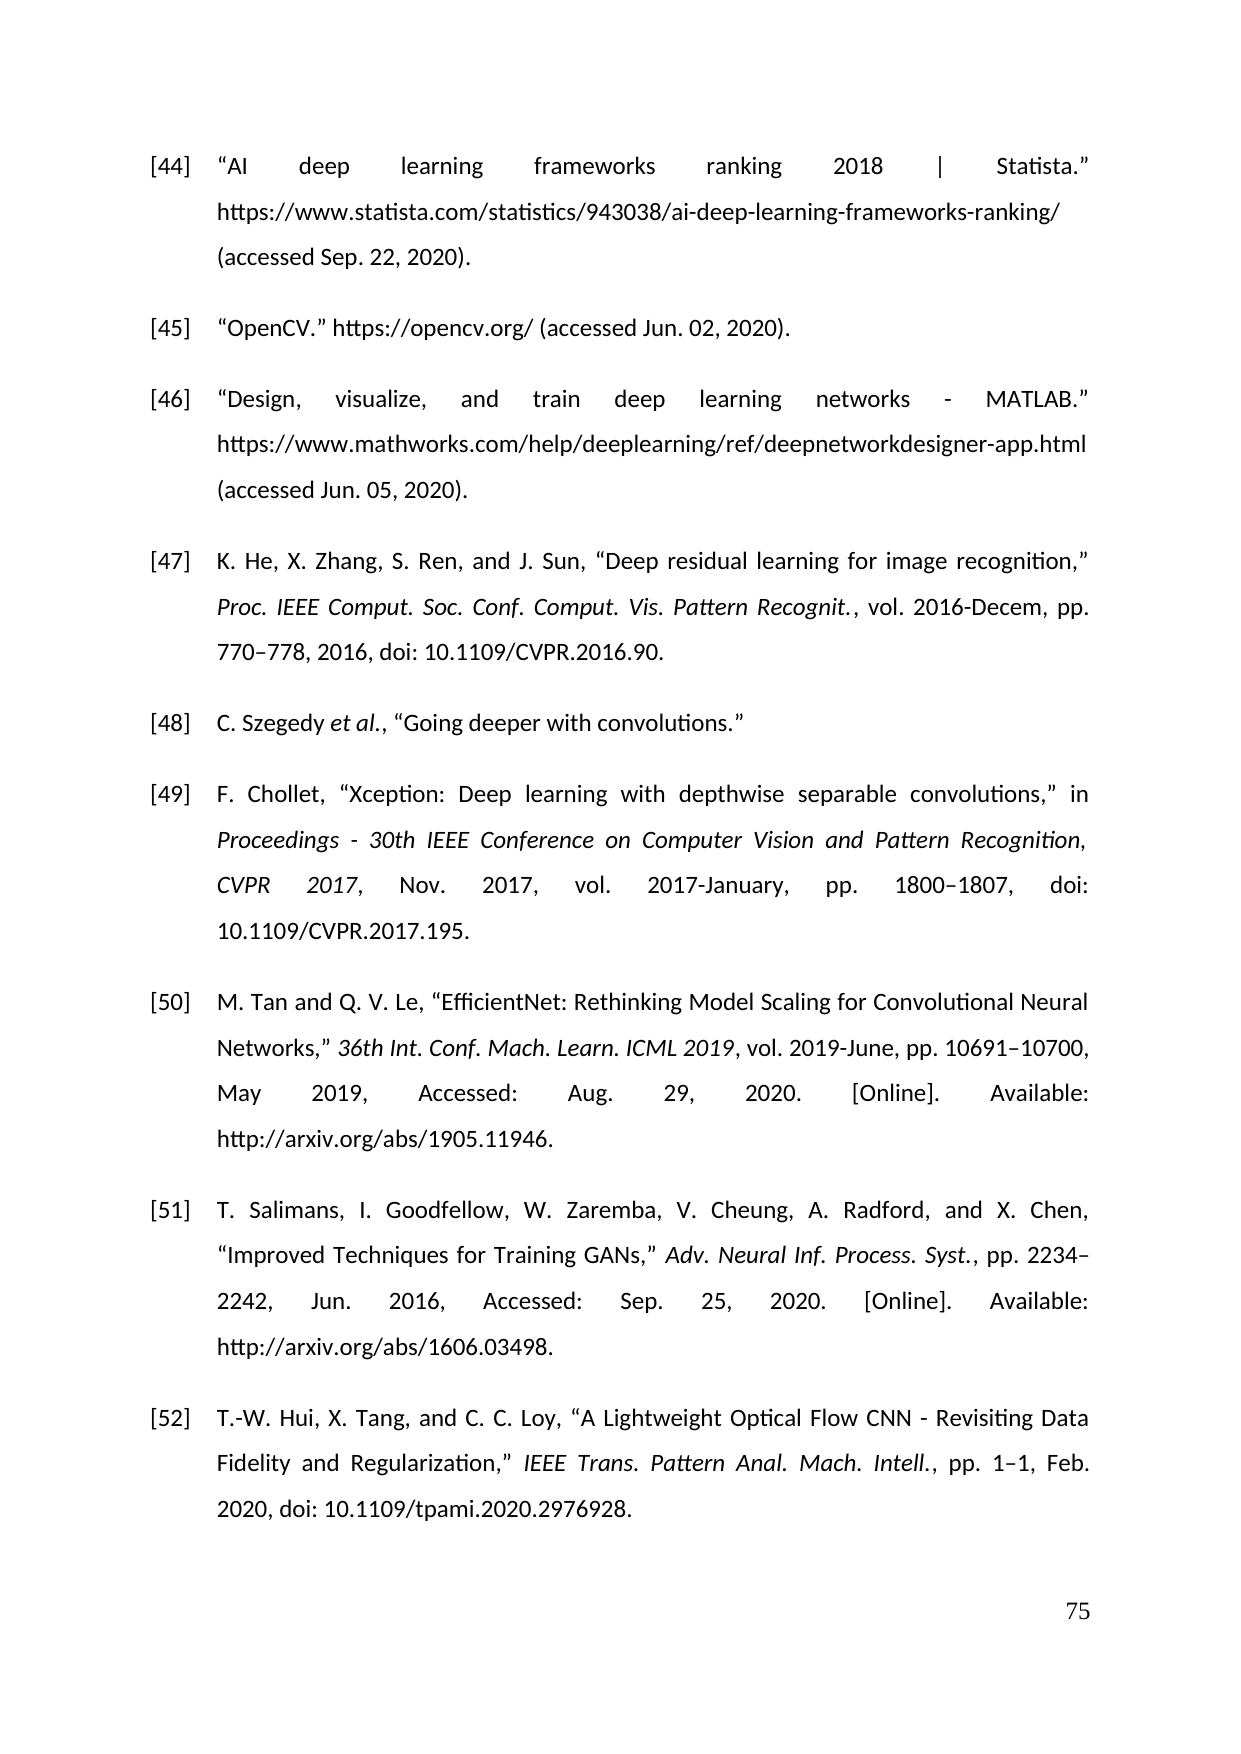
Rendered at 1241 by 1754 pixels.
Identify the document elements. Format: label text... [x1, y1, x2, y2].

text [51] T. Salimans, I. Goodfellow, W. Zaremba, V. Cheung, A. Radford, and X. Chen, “Improved Techniques for Training GANs,” Adv. Neural Inf. Process. Syst., pp. 2234–2242, Jun. 2016, Accessed: Sep. 25, 2020. [Online]. Available: http://arxiv.org/abs/1606.03498. [150, 1194, 1090, 1362]
text [49] F. Chollet, “Xception: Deep learning with depthwise separable convolutions,” in Proceedings - 30th IEEE Conference on Computer Vision and Pattern Recognition, CVPR 2017, Nov. 2017, vol. 2017-January, pp. 1800–1807, doi: 10.1109/CVPR.2017.195. [150, 778, 1090, 946]
text [45] “OpenCV.” https://opencv.org/ (accessed Jun. 02, 2020). [150, 312, 1090, 343]
text [52] T.-W. Hui, X. Tang, and C. C. Loy, “A Lightweight Optical Flow CNN - Revisiting Data Fidelity and Regularization,” IEEE Trans. Pattern Anal. Mach. Intell., pp. 1–1, Feb. 2020, doi: 10.1109/tpami.2020.2976928. [150, 1402, 1090, 1524]
text [44] “AI deep learning frameworks ranking 2018 | Statista.” https://www.statista.com/statistics/943038/ai-deep-learning-frameworks-ranking/ (accessed Sep. 22, 2020). [150, 150, 1090, 272]
text [46] “Design, visualize, and train deep learning networks - MATLAB.” https://www.mathworks.com/help/deeplearning/ref/deepnetworkdesigner-app.html (accessed Jun. 05, 2020). [150, 383, 1090, 505]
text [48] C. Szegedy et al., “Going deeper with convolutions.” [150, 707, 1090, 738]
text [50] M. Tan and Q. V. Le, “EfficientNet: Rethinking Model Scaling for Convolutional Neural Networks,” 36th Int. Conf. Mach. Learn. ICML 2019, vol. 2019-June, pp. 10691–10700, May 2019, Accessed: Aug. 29, 2020. [Online]. Available: http://arxiv.org/abs/1905.11946. [150, 986, 1090, 1154]
text [47] K. He, X. Zhang, S. Ren, and J. Sun, “Deep residual learning for image recognition,” Proc. IEEE Comput. Soc. Conf. Comput. Vis. Pattern Recognit., vol. 2016-Decem, pp. 770–778, 2016, doi: 10.1109/CVPR.2016.90. [150, 545, 1090, 667]
